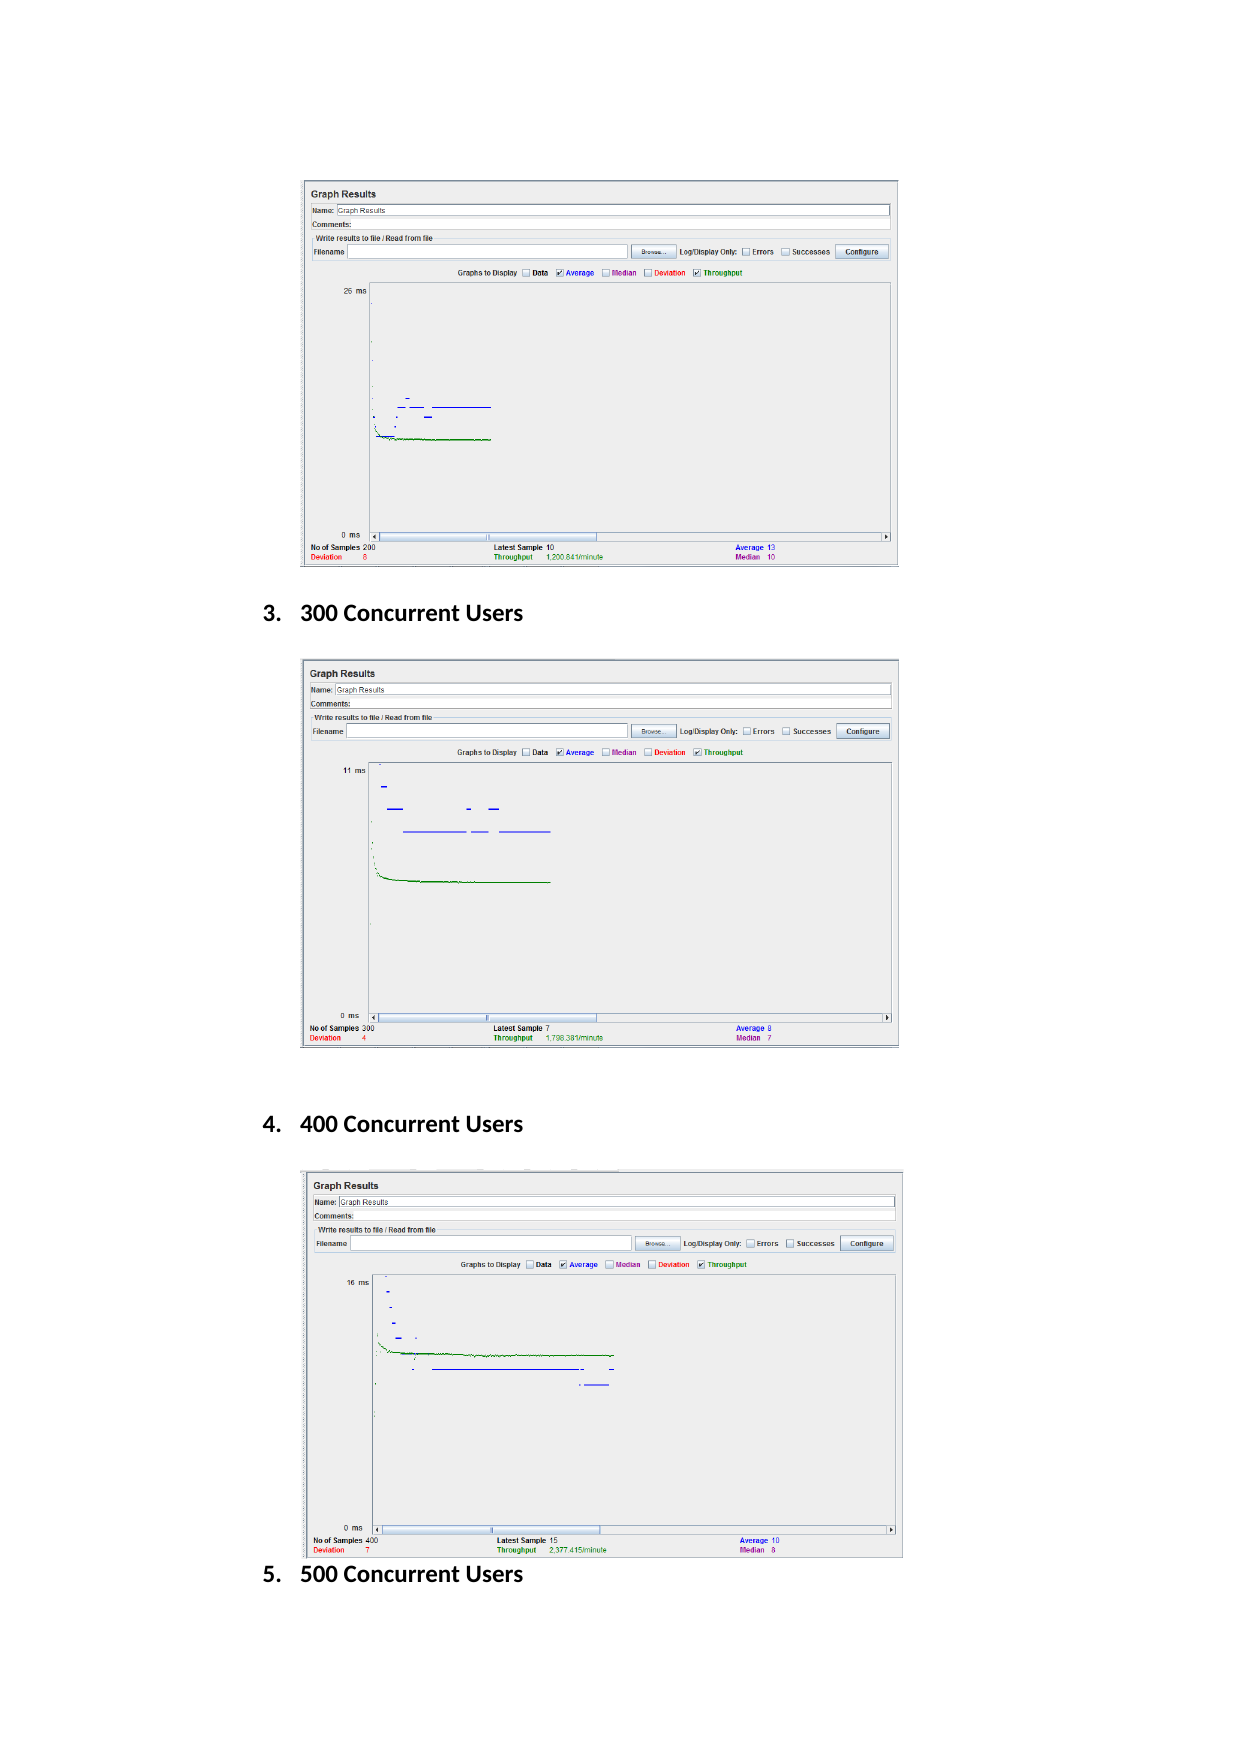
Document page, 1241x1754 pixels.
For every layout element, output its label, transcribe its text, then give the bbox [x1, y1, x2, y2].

list 500 Concurrent Users [262, 1558, 1090, 1589]
picture [300, 180, 899, 567]
picture [300, 1169, 904, 1559]
list 300 Concurrent Users [262, 597, 1090, 628]
picture [300, 658, 899, 1048]
list 400 Concurrent Users [262, 1108, 1090, 1139]
